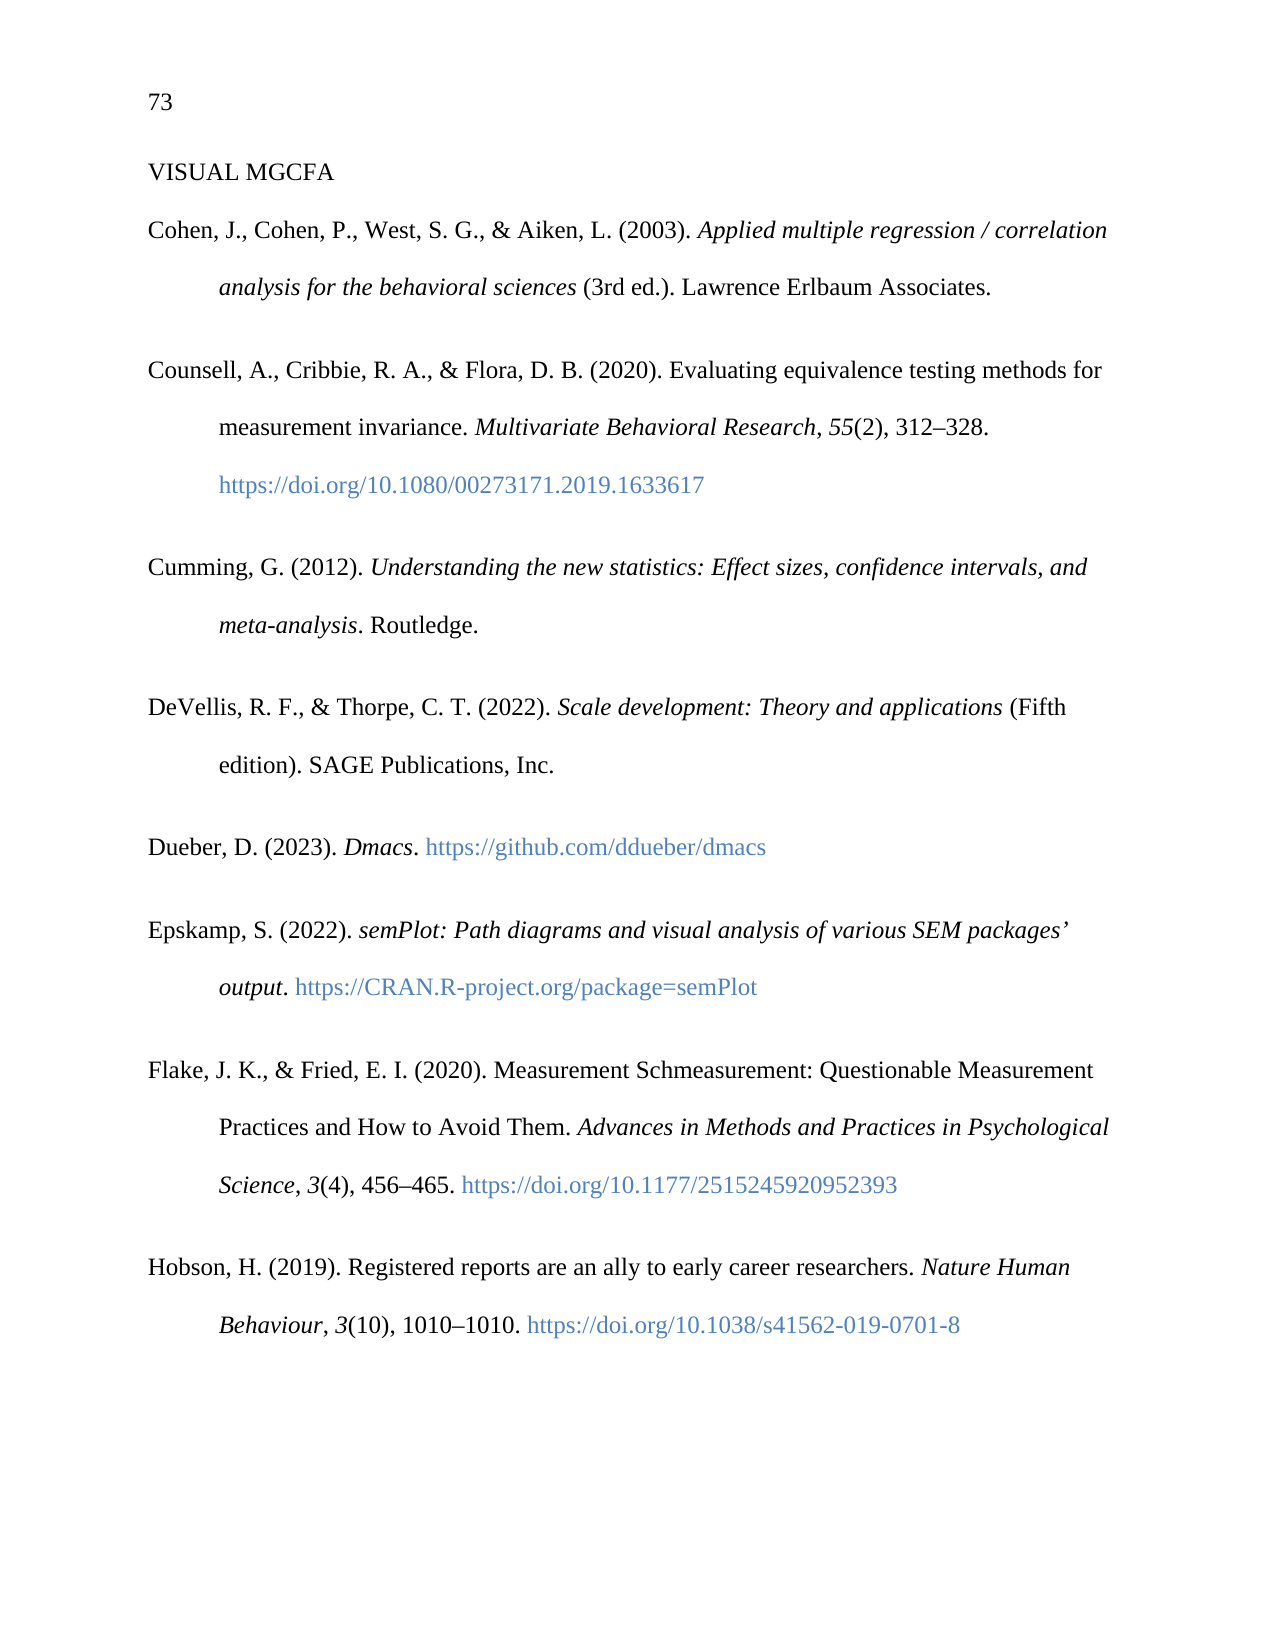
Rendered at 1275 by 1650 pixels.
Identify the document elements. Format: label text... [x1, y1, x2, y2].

text Flake, J. K., & Fried, E. I. (2020). Measurement Schmeasurement: Questionable Measurement Practices and How to Avoid Them. Advances in Methods and Practices in Psychological Science, 3(4), 456–465. https://doi.org/10.1177/2515245920952393 [148, 1055, 1127, 1199]
text Dueber, D. (2023). Dmacs. https://github.com/ddueber/dmacs [148, 832, 1127, 861]
text Hobson, H. (2019). Registered reports are an ally to early career researchers. Nature Human Behaviour, 3(10), 1010–1010. https://doi.org/10.1038/s41562-019-0701-8 [148, 1252, 1127, 1339]
text Cohen, J., Cohen, P., West, S. G., & Aiken, L. (2003). Applied multiple regression / correlation analysis for the behavioral sciences (3rd ed.). Lawrence Erlbaum Associates. [148, 215, 1127, 301]
text Epskamp, S. (2022). semPlot: Path diagrams and visual analysis of various SEM packages’ output. https://CRAN.R-project.org/package=semPlot [148, 915, 1127, 1001]
text DeVellis, R. F., & Thorpe, C. T. (2022). Scale development: Theory and applications (Fifth edition). SAGE Publications, Inc. [148, 692, 1127, 779]
text Cumming, G. (2012). Understanding the new statistics: Effect sizes, confidence intervals, and meta-analysis. Routledge. [148, 552, 1127, 639]
text Counsell, A., Cribbie, R. A., & Flora, D. B. (2020). Evaluating equivalence testing methods for measurement invariance. Multivariate Behavioral Research, 55(2), 312–328. https://doi.org/10.1080/00273171.2019.1633617 [148, 355, 1127, 499]
